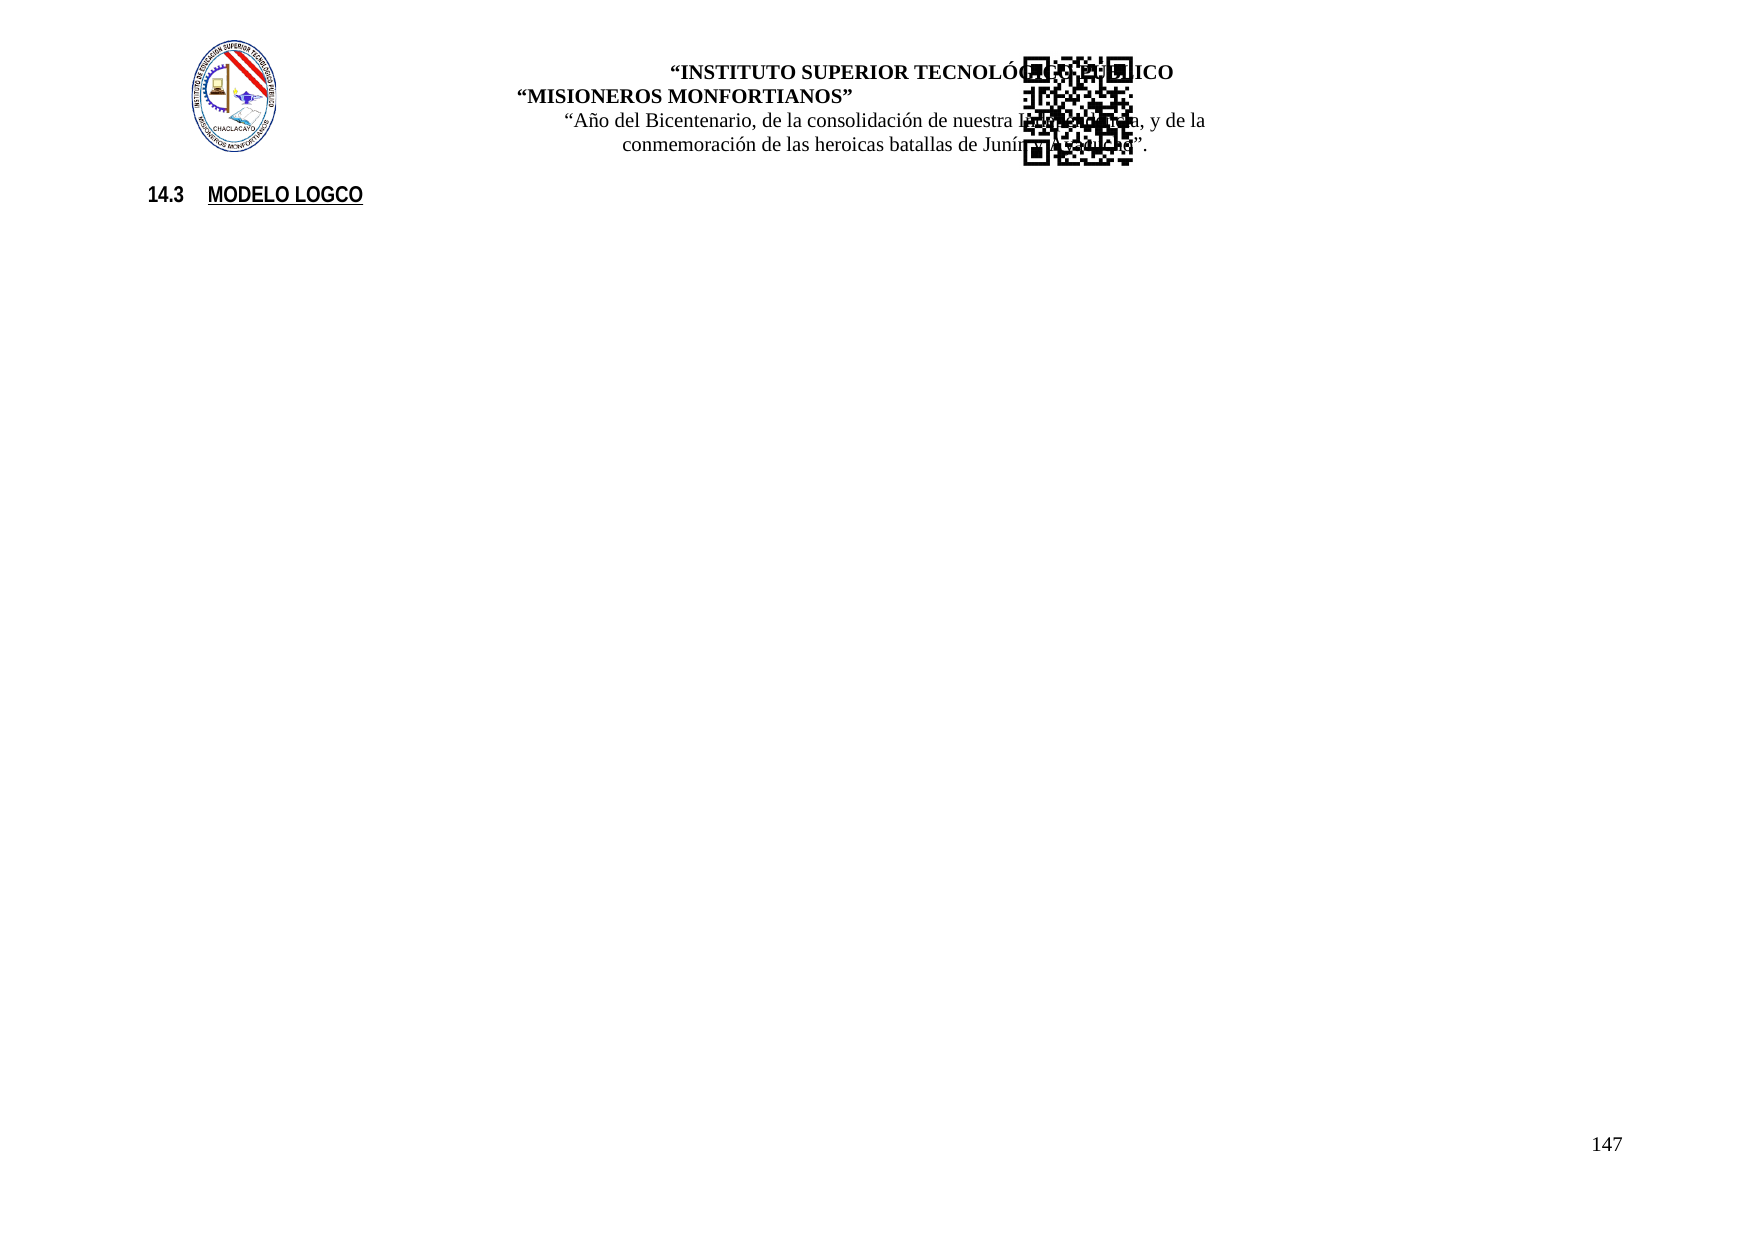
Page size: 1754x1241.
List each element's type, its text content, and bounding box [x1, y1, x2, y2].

picture [191, 40, 277, 152]
picture [1018, 51, 1137, 170]
subtitle MODELO LOGCO [148, 181, 1622, 208]
